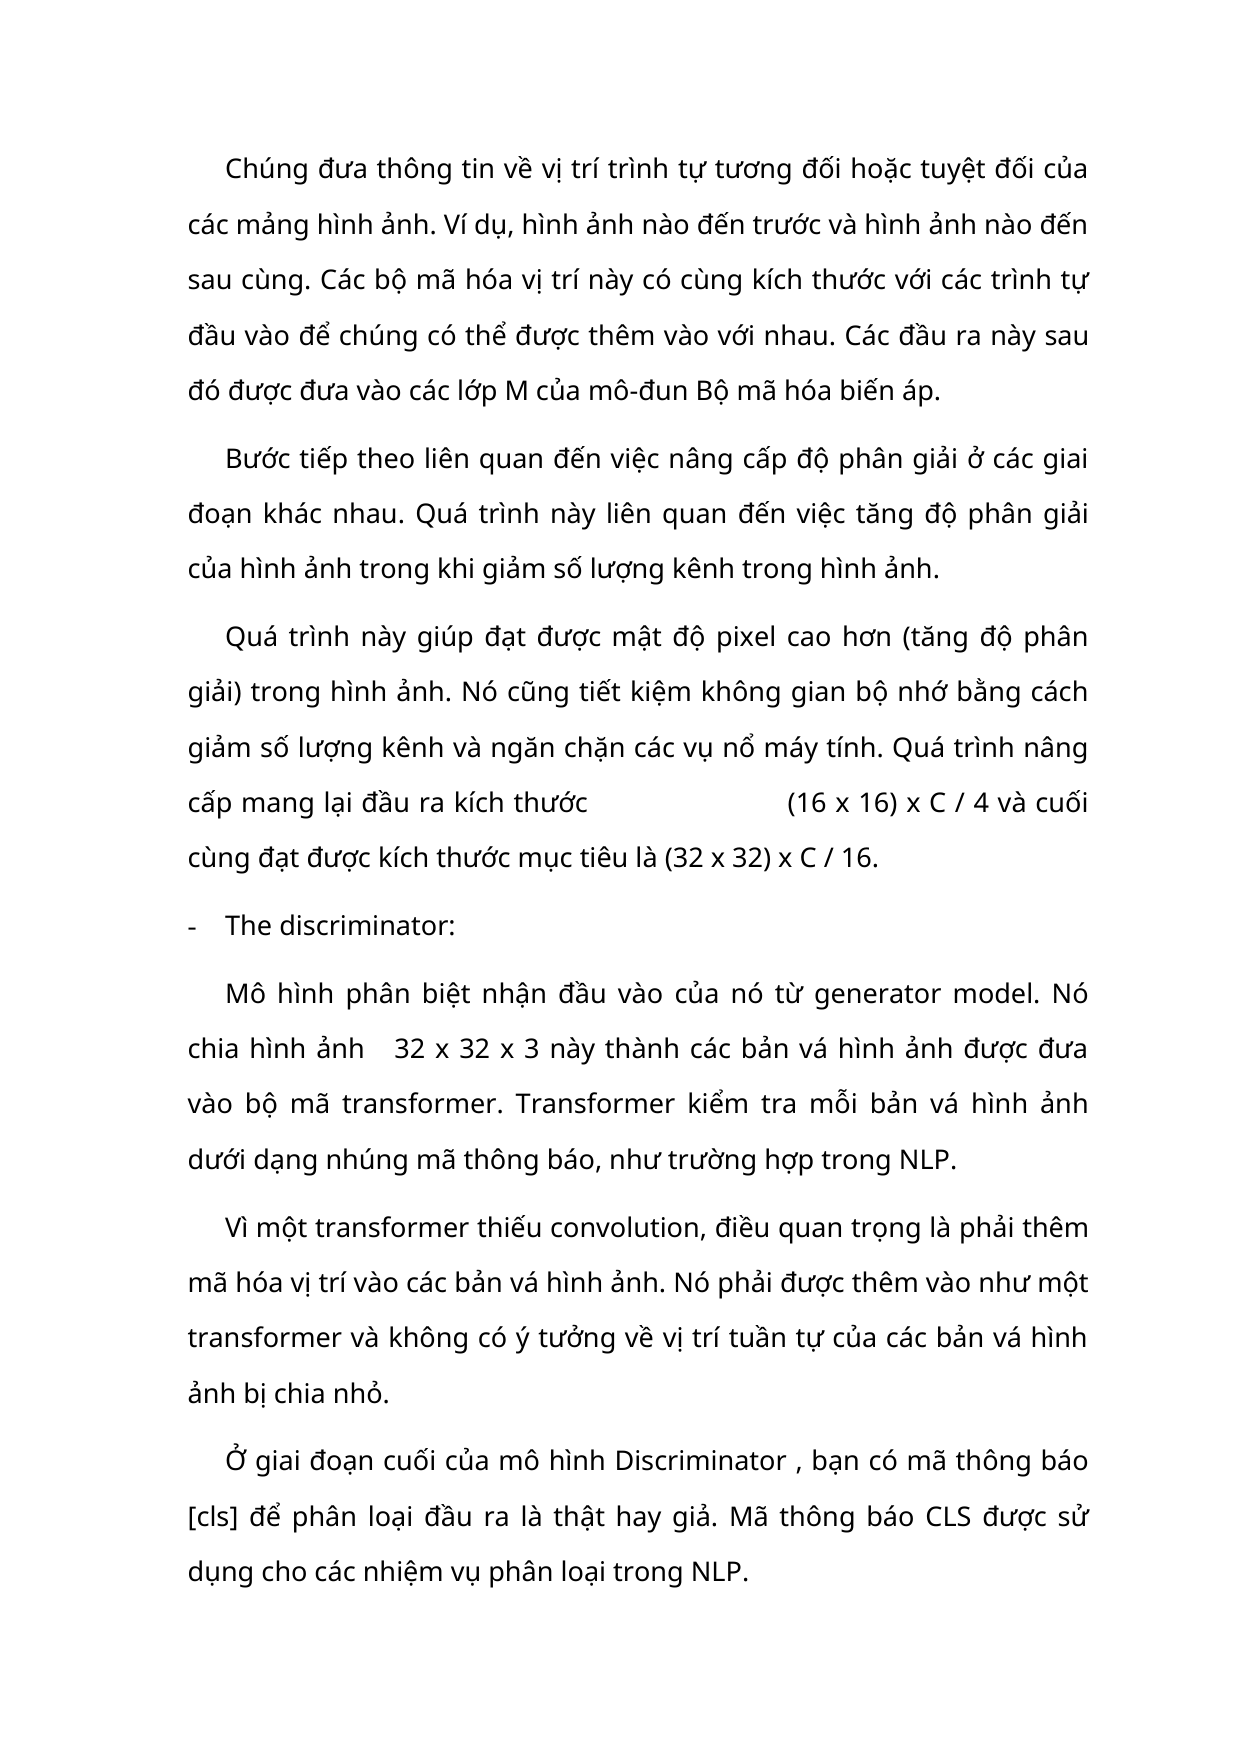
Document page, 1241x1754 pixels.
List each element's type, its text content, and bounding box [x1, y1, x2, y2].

list Chúng đưa thông tin về vị trí trình tự tương đối hoặc tuyệt đối của các mảng hình ảnh. Ví dụ, hình ảnh nào đến trước và hình ảnh nào đến sau cùng. Các bộ mã hóa vị trí này có cùng kích thước với các trình tự đầu vào để chúng có thể được thêm vào với nhau. Các đầu ra này sau đó được đưa vào các lớp M của mô-đun Bộ mã hóa biến áp. [187, 150, 1090, 408]
list Vì một transformer thiếu convolution, điều quan trọng là phải thêm mã hóa vị trí vào các bản vá hình ảnh. Nó phải được thêm vào như một transformer và không có ý tưởng về vị trí tuần tự của các bản vá hình ảnh bị chia nhỏ. [187, 1208, 1090, 1411]
list Bước tiếp theo liên quan đến việc nâng cấp độ phân giải ở các giai đoạn khác nhau. Quá trình này liên quan đến việc tăng độ phân giải của hình ảnh trong khi giảm số lượng kênh trong hình ảnh. [187, 439, 1090, 587]
list Ở giai đoạn cuối của mô hình Discriminator , bạn có mã thông báo [cls] để phân loại đầu ra là thật hay giả. Mã thông báo CLS được sử dụng cho các nhiệm vụ phân loại trong NLP. [187, 1442, 1090, 1589]
list The discriminator: [187, 907, 1090, 943]
list Quá trình này giúp đạt được mật độ pixel cao hơn (tăng độ phân giải) trong hình ảnh. Nó cũng tiết kiệm không gian bộ nhớ bằng cách giảm số lượng kênh và ngăn chặn các vụ nổ máy tính. Quá trình nâng cấp mang lại đầu ra kích thước (16 x 16) x C / 4 và cuối cùng đạt được kích thước mục tiêu là (32 x 32) x C / 16. [187, 617, 1090, 876]
list Mô hình phân biệt nhận đầu vào của nó từ generator model. Nó chia hình ảnh 32 x 32 x 3 này thành các bản vá hình ảnh được đưa vào bộ mã transformer. Transformer kiểm tra mỗi bản vá hình ảnh dưới dạng nhúng mã thông báo, như trường hợp trong NLP. [187, 974, 1090, 1177]
